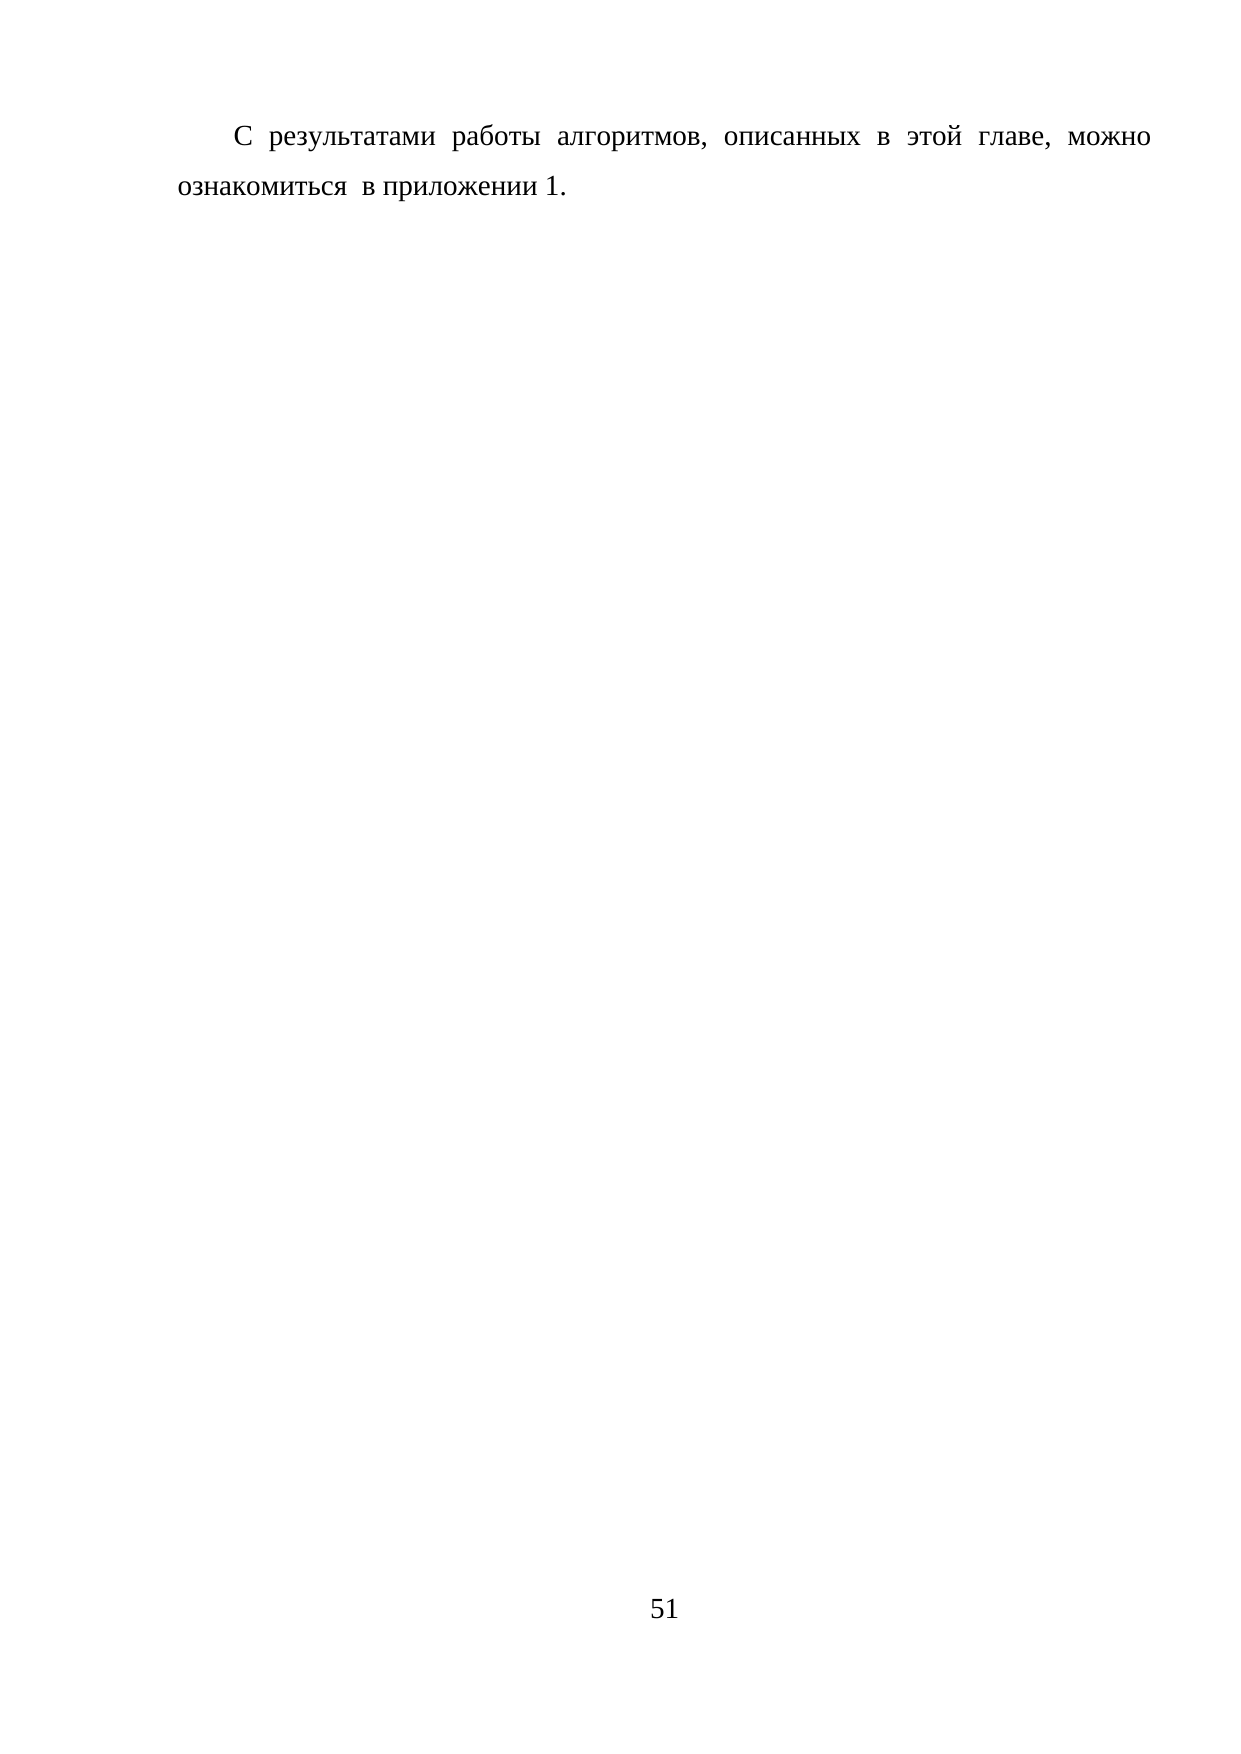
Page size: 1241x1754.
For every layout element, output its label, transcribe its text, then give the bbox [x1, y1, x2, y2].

text С результатами работы алгоритмов, описанных в этой главе, можно ознакомиться в приложении 1. [177, 118, 1152, 202]
